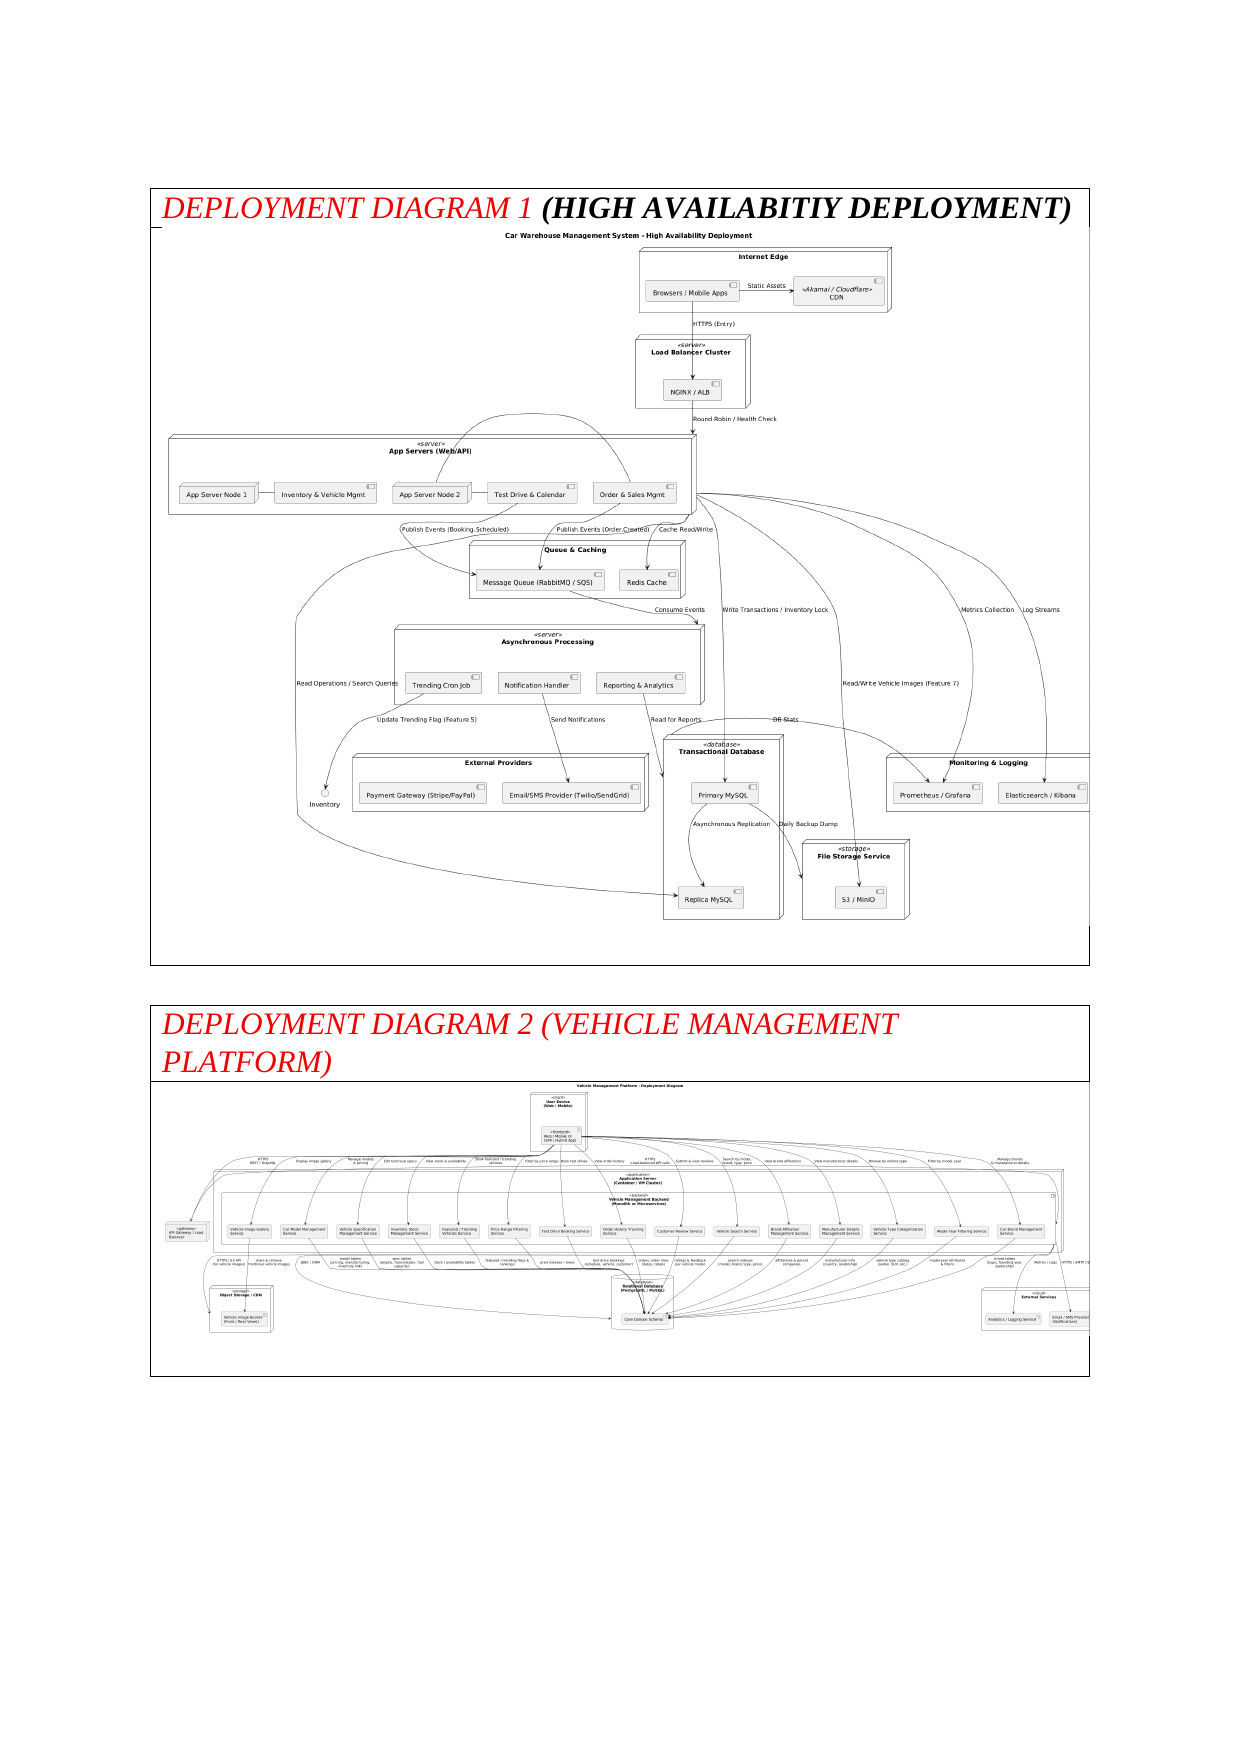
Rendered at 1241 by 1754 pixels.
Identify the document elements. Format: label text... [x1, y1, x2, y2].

picture [161, 1082, 1090, 1336]
picture [161, 227, 1090, 926]
table_header DEPLOYMENT DIAGRAM 2 (VEHICLE MANAGEMENT PLATFORM) [151, 1006, 1089, 1081]
table_header DEPLOYMENT DIAGRAM 1 (HIGH AVAILABITIY DEPLOYMENT) [151, 189, 1089, 227]
table_cell [151, 228, 1089, 965]
table_cell [151, 1082, 1089, 1376]
